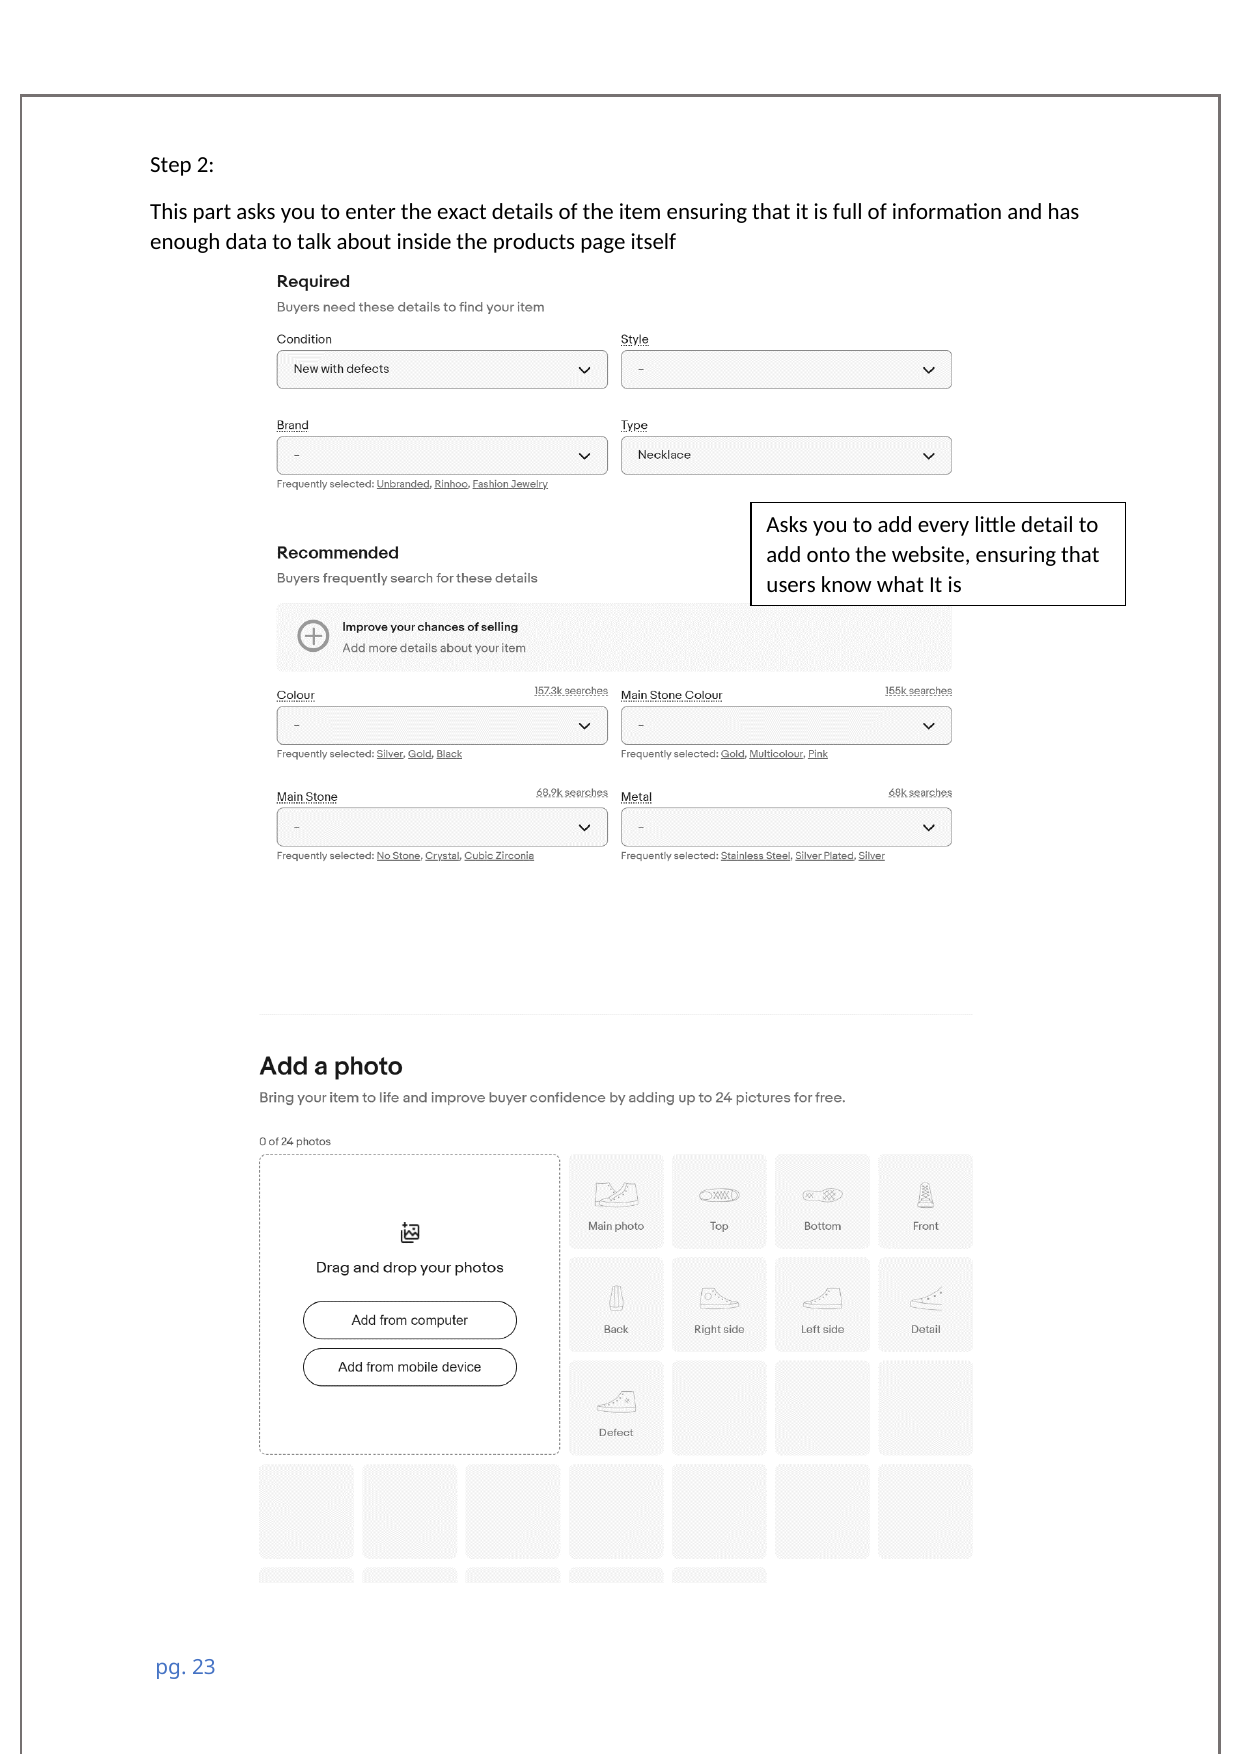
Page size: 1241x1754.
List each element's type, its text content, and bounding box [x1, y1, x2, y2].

text Step 2: [150, 150, 1090, 178]
picture [220, 997, 1020, 1583]
text This part asks you to enter the exact details of the item ensuring that it is full of information and has enough data to talk about inside the products page itself [150, 197, 1090, 255]
picture [255, 261, 973, 879]
